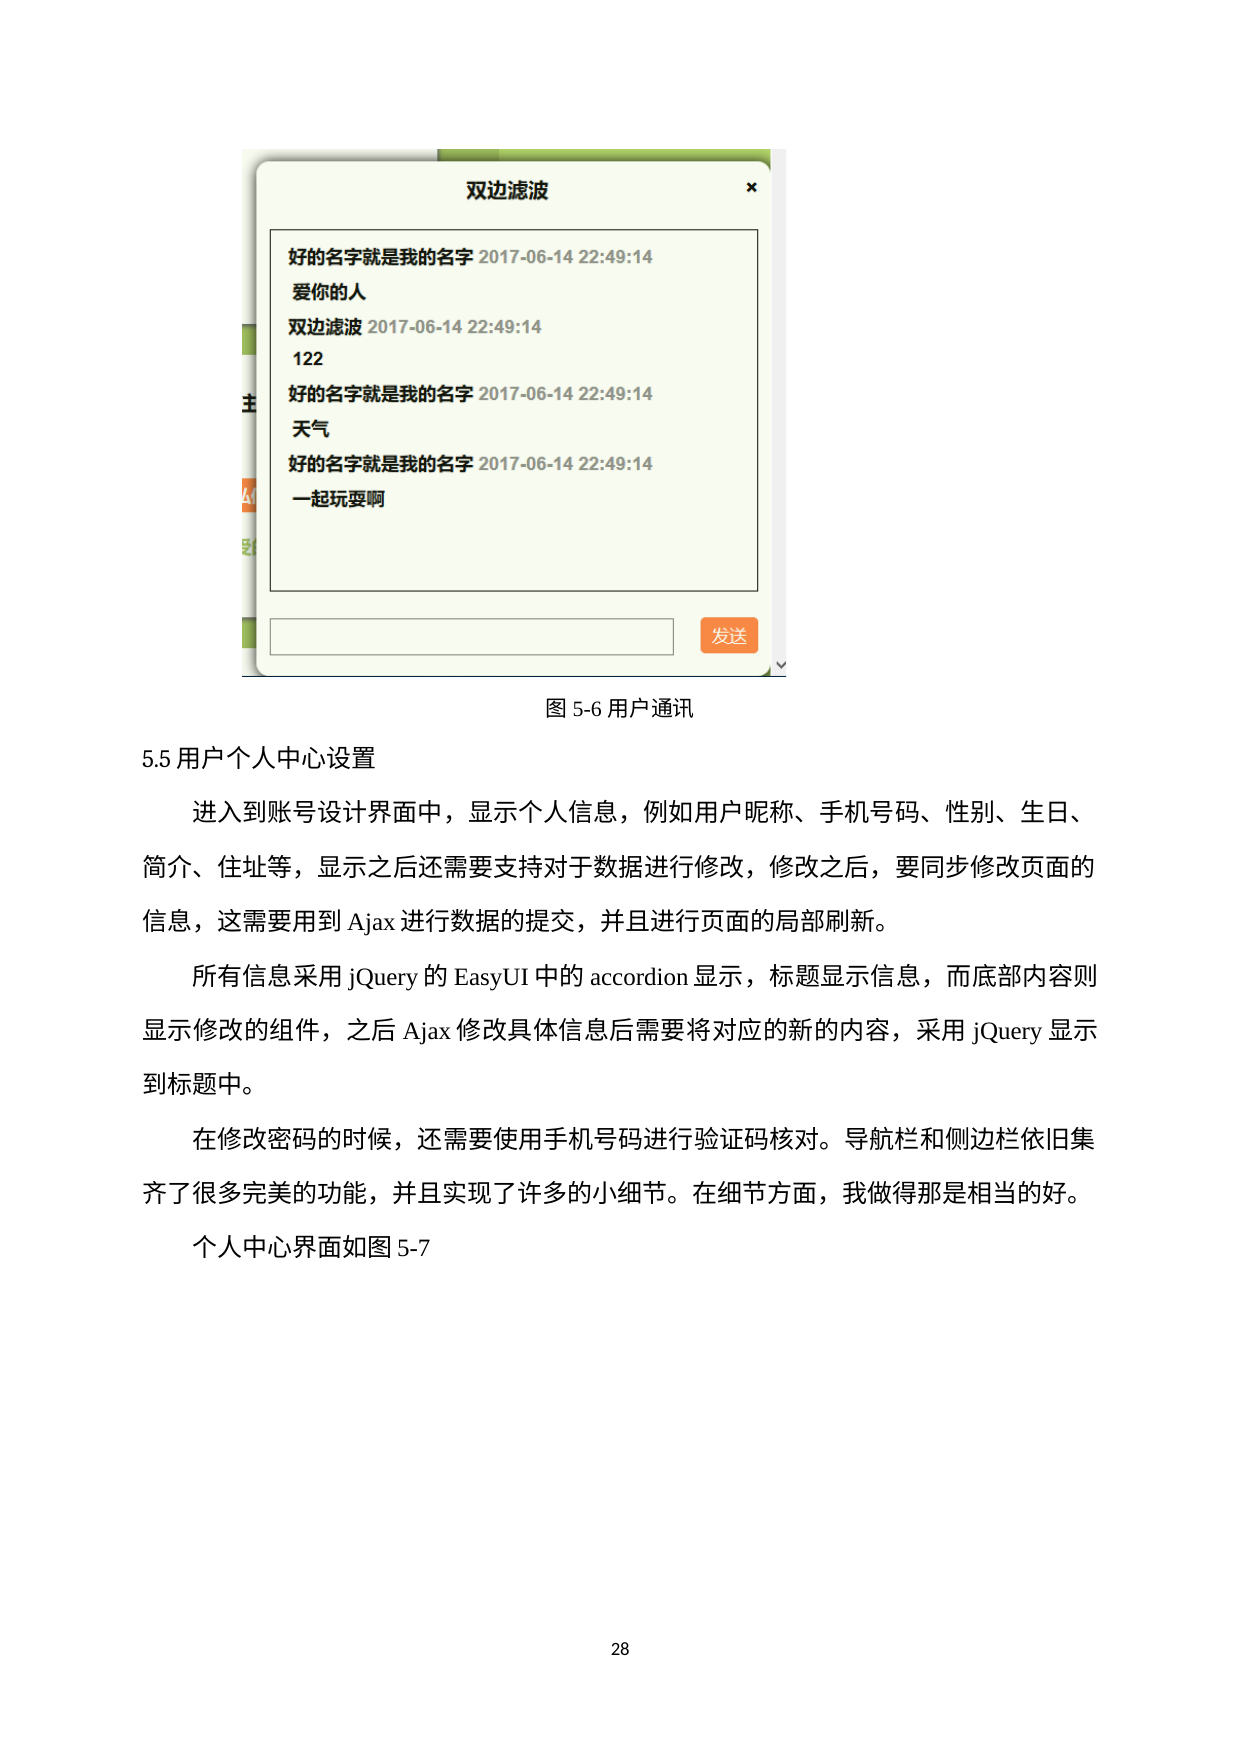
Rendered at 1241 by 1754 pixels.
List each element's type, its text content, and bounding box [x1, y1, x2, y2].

text 所有信息采用jQuery的EasyUI中的accordion显示，标题显示信息，而底部内容则显示修改的组件，之后Ajax修改具体信息后需要将对应的新的内容，采用jQuery显示到标题中。 [142, 956, 1098, 1101]
text 进入到账号设计界面中，显示个人信息，例如用户昵称、手机号码、性别、生日、简介、住址等，显示之后还需要支持对于数据进行修改，修改之后，要同步修改页面的信息，这需要用到Ajax进行数据的提交，并且进行页面的局部刷新。 [142, 793, 1098, 938]
text 用户个人中心设置 [142, 738, 1098, 775]
text 个人中心界面如图5-7 [142, 1228, 1098, 1264]
picture [242, 149, 787, 677]
text 在修改密码的时候，还需要使用手机号码进行验证码核对。导航栏和侧边栏依旧集齐了很多完美的功能，并且实现了许多的小细节。在细节方面，我做得那是相当的好。 [142, 1119, 1098, 1210]
text 图 5-6 用户通讯 [142, 691, 1098, 723]
